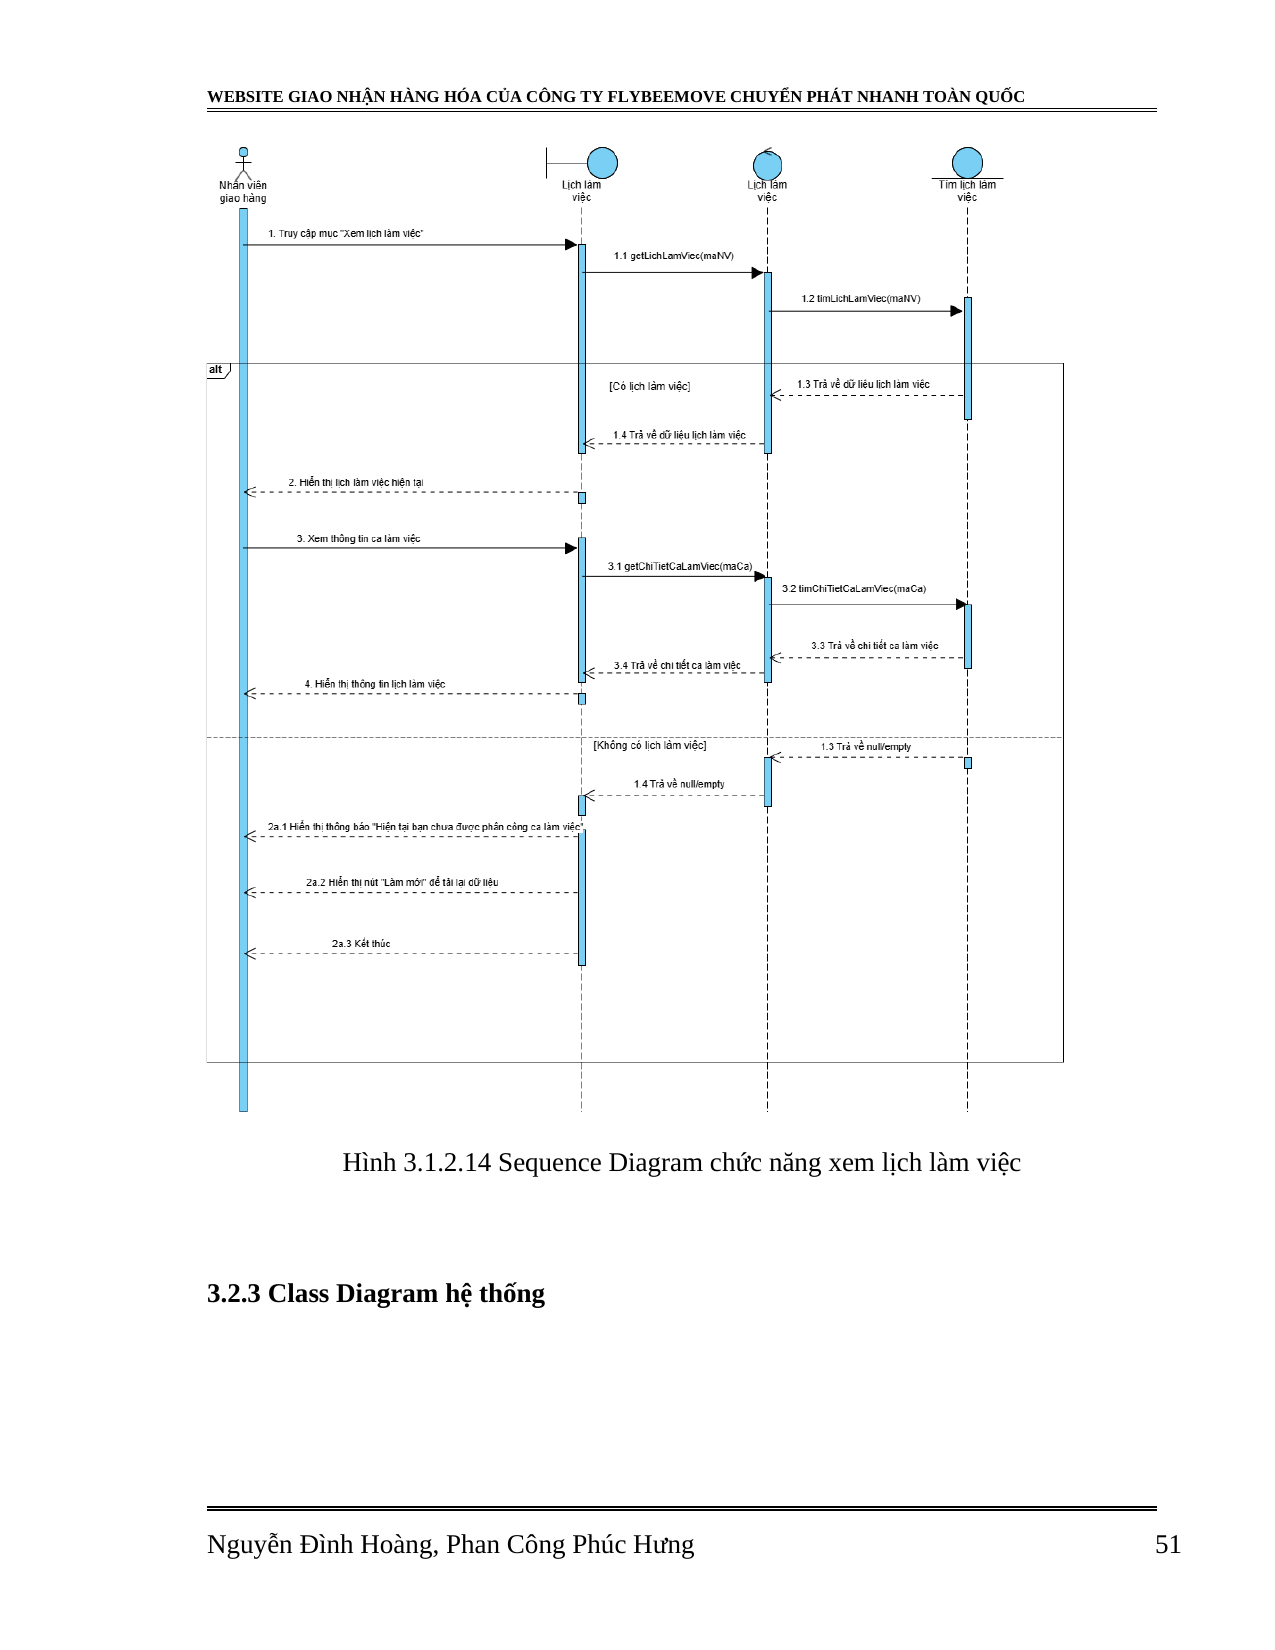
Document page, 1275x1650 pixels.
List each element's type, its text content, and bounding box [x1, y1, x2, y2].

picture [206, 147, 1157, 1112]
text Hình 3.1.2.14 Sequence Diagram chức năng xem lịch làm việc [207, 1146, 1157, 1177]
subtitle 3.2.3 Class Diagram hệ thống [207, 1277, 1157, 1308]
